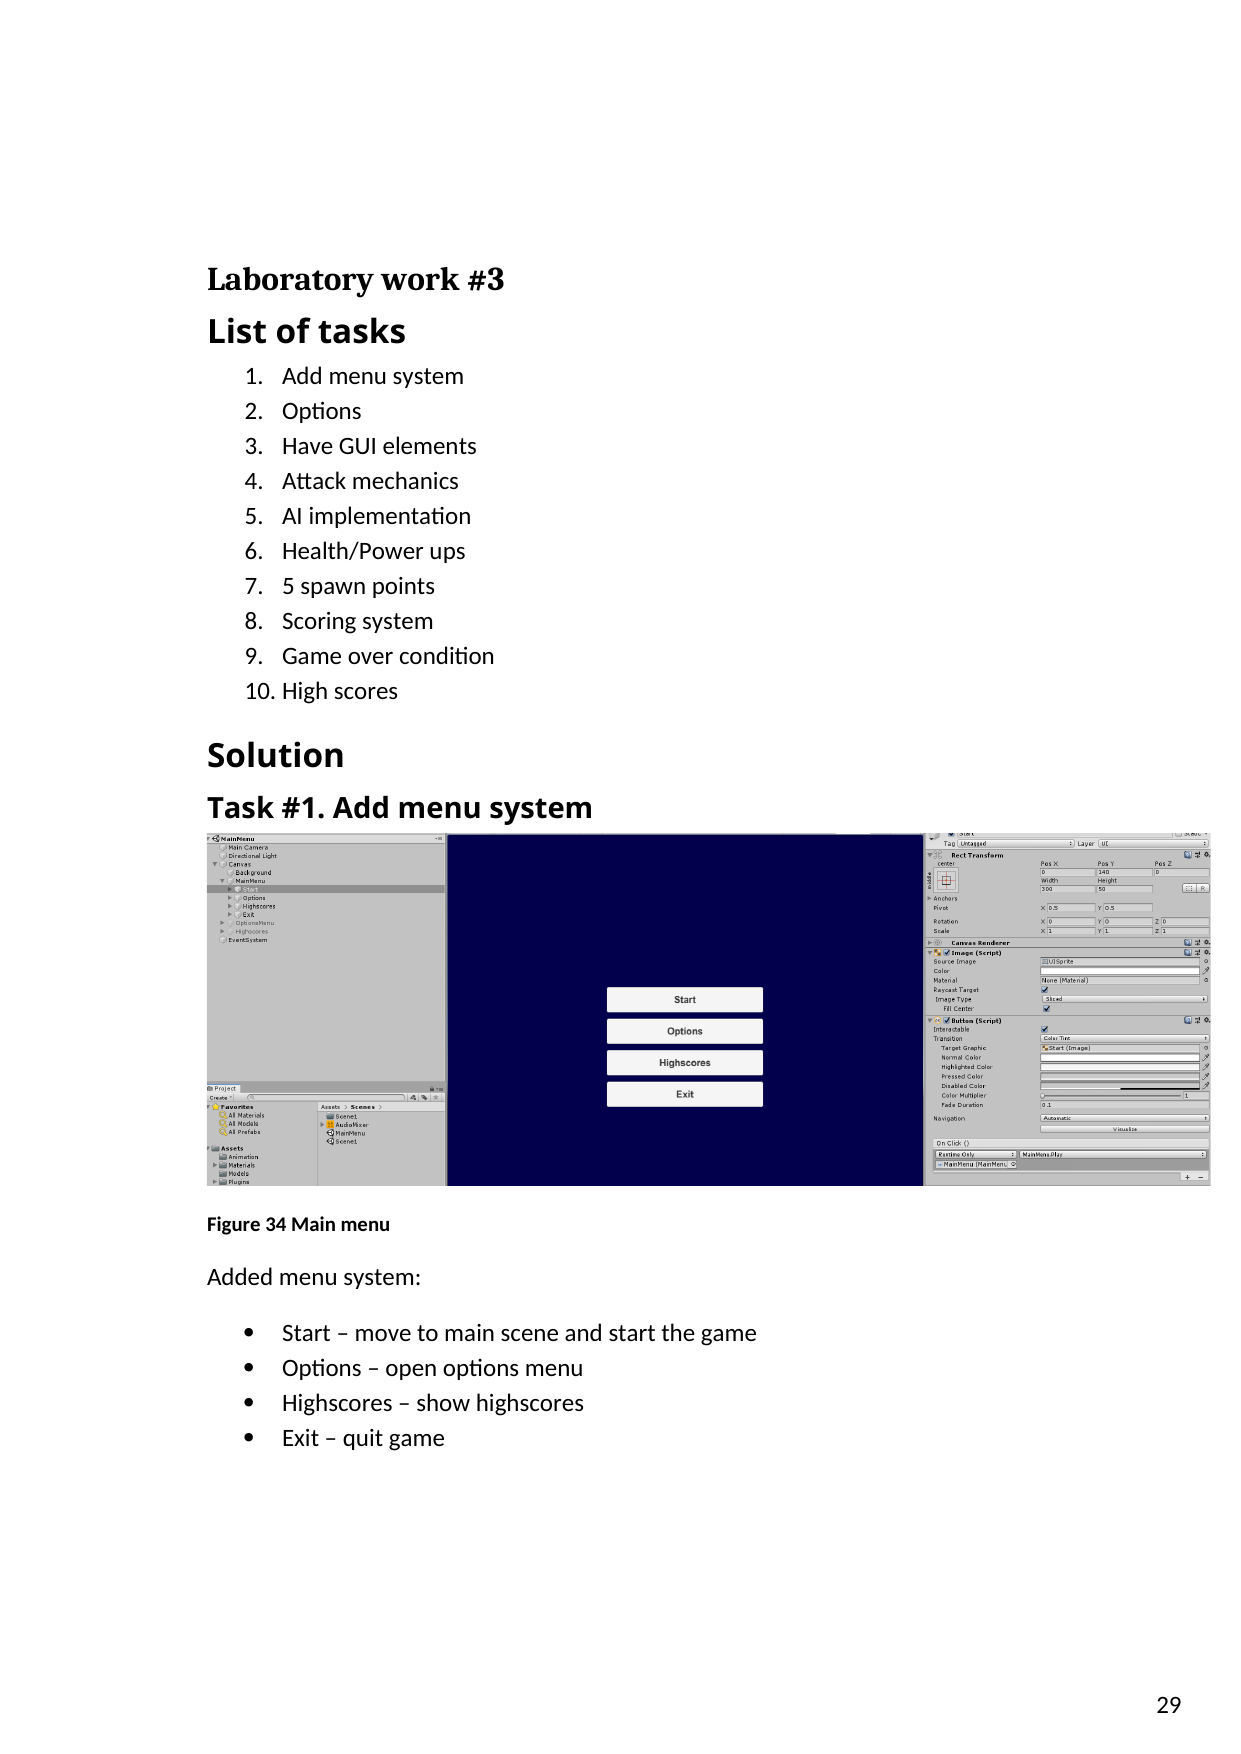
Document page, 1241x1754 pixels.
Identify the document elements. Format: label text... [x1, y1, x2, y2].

text Figure 34 Main menu [177, 1211, 1181, 1237]
list Scoring system [244, 606, 1181, 636]
list Game over condition [244, 641, 1181, 671]
subtitle Laboratory work #3 [177, 260, 1181, 298]
list Add menu system [244, 361, 1181, 391]
list Highscores – show highscores [244, 1387, 1181, 1418]
list Options [244, 396, 1181, 426]
list AI implementation [244, 501, 1181, 531]
list Options – open options menu [244, 1352, 1181, 1383]
list Exit – quit game [244, 1422, 1181, 1453]
text Added menu system: [177, 1261, 1181, 1292]
list Health/Power ups [244, 536, 1181, 566]
subtitle Solution [177, 731, 1181, 777]
picture [206, 833, 1211, 1186]
list Start – move to main scene and start the game [244, 1317, 1181, 1348]
subtitle List of tasks [177, 308, 1181, 354]
list High scores [244, 676, 1181, 706]
subtitle Task #1. Add menu system [177, 788, 1181, 827]
list Attack mechanics [244, 466, 1181, 496]
list Have GUI elements [244, 431, 1181, 461]
list 5 spawn points [244, 571, 1181, 601]
